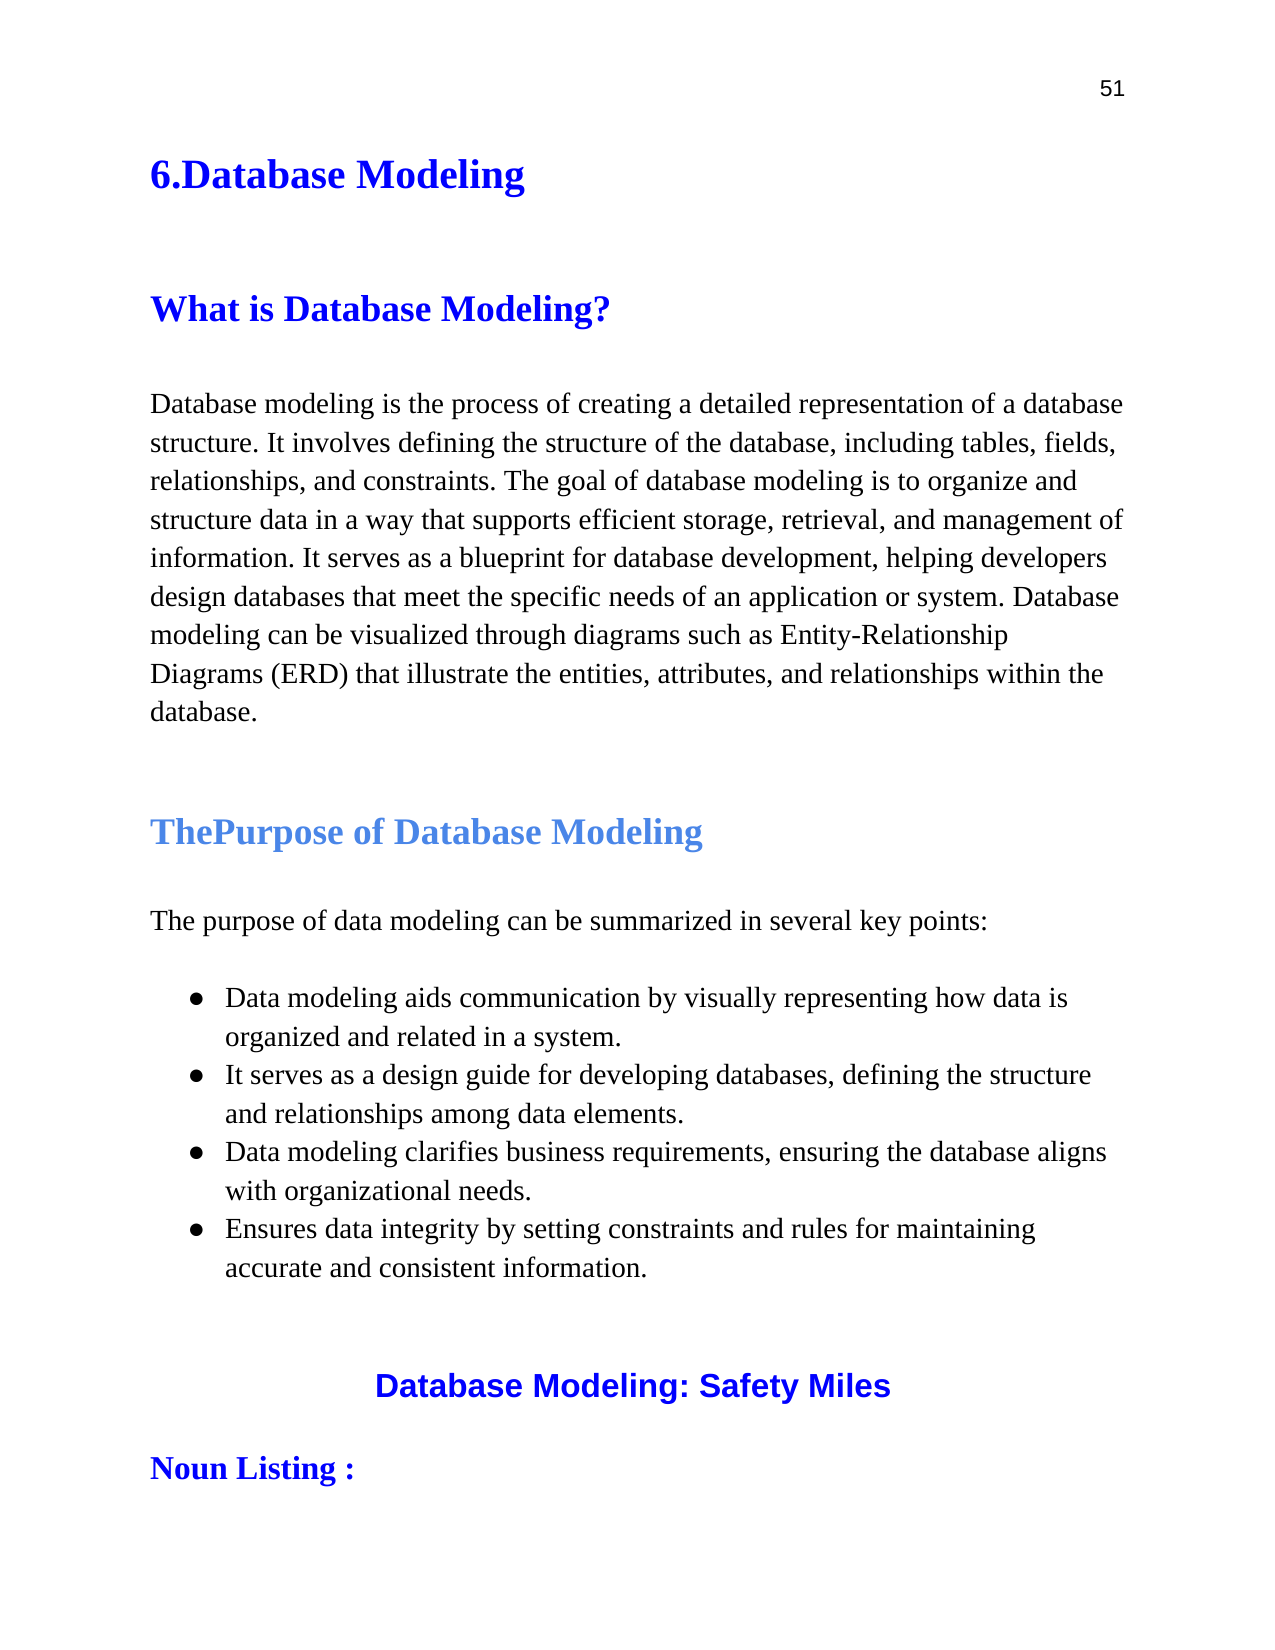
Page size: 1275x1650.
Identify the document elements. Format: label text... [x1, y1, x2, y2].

text Noun Listing : [150, 1448, 1125, 1487]
subtitle What is Database Modeling? [150, 286, 1125, 329]
list Data modeling aids communication by visually representing how data is organized and related in a system. [187, 980, 1125, 1052]
text Database Modeling: Safety Miles [300, 1366, 1125, 1404]
list Ensures data integrity by setting constraints and rules for maintaining accurate and consistent information. [187, 1212, 1125, 1284]
list It serves as a design guide for developing databases, defining the structure and relationships among data elements. [187, 1057, 1125, 1129]
text Database modeling is the process of creating a detailed representation of a database structure. It involves defining the structure of the database, including tables, fields, relationships, and constraints. The goal of database modeling is to organize and structure data in a way that supports efficient storage, retrieval, and management of information. It serves as a blueprint for database development, helping developers design databases that meet the specific needs of an application or system. Database modeling can be visualized through diagrams such as Entity-Relationship Diagrams (ERD) that illustrate the entities, attributes, and relationships within the database. [150, 386, 1125, 728]
list Data modeling clarifies business requirements, ensuring the database aligns with organizational needs. [187, 1134, 1125, 1207]
text The purpose of data modeling can be summarized in several key points: [150, 903, 1125, 937]
subtitle ThePurpose of Database Modeling [150, 809, 1125, 852]
subtitle 6.Database Modeling [150, 150, 1125, 198]
